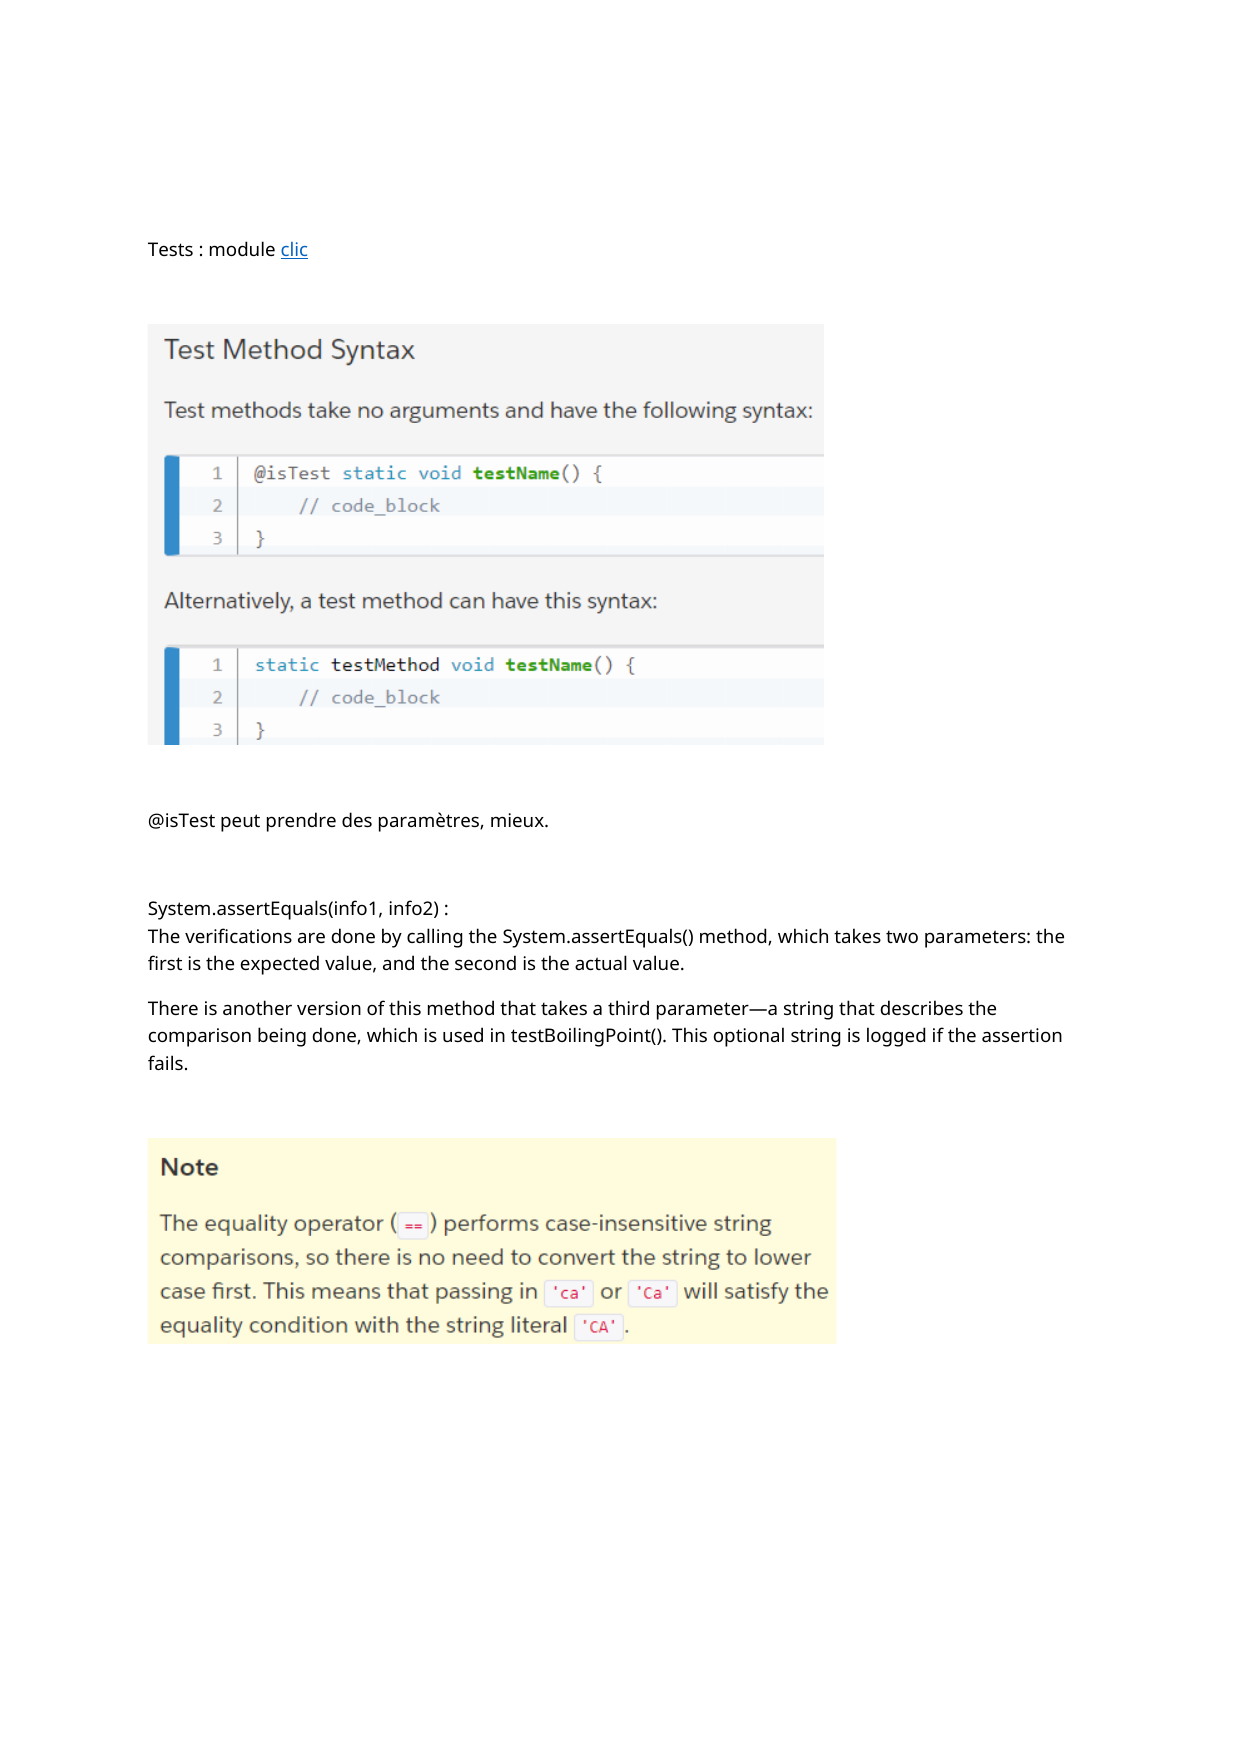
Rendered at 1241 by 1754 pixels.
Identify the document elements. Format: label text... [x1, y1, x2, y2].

picture [147, 1138, 837, 1344]
text @isTest peut prendre des paramètres, mieux. [148, 807, 1093, 833]
text System.assertEquals(info1, info2) : The verifications are done by calling the System.assertEquals() method, which takes two parameters: the first is the expected value, and the second is the actual value. [148, 896, 1093, 976]
picture [147, 324, 824, 745]
text There is another version of this method that takes a third parameter—a string that describes the comparison being done, which is used in testBoilingPoint(). This optional string is logged if the assertion fails. [148, 995, 1093, 1075]
text Tests : module clic [148, 236, 1093, 261]
